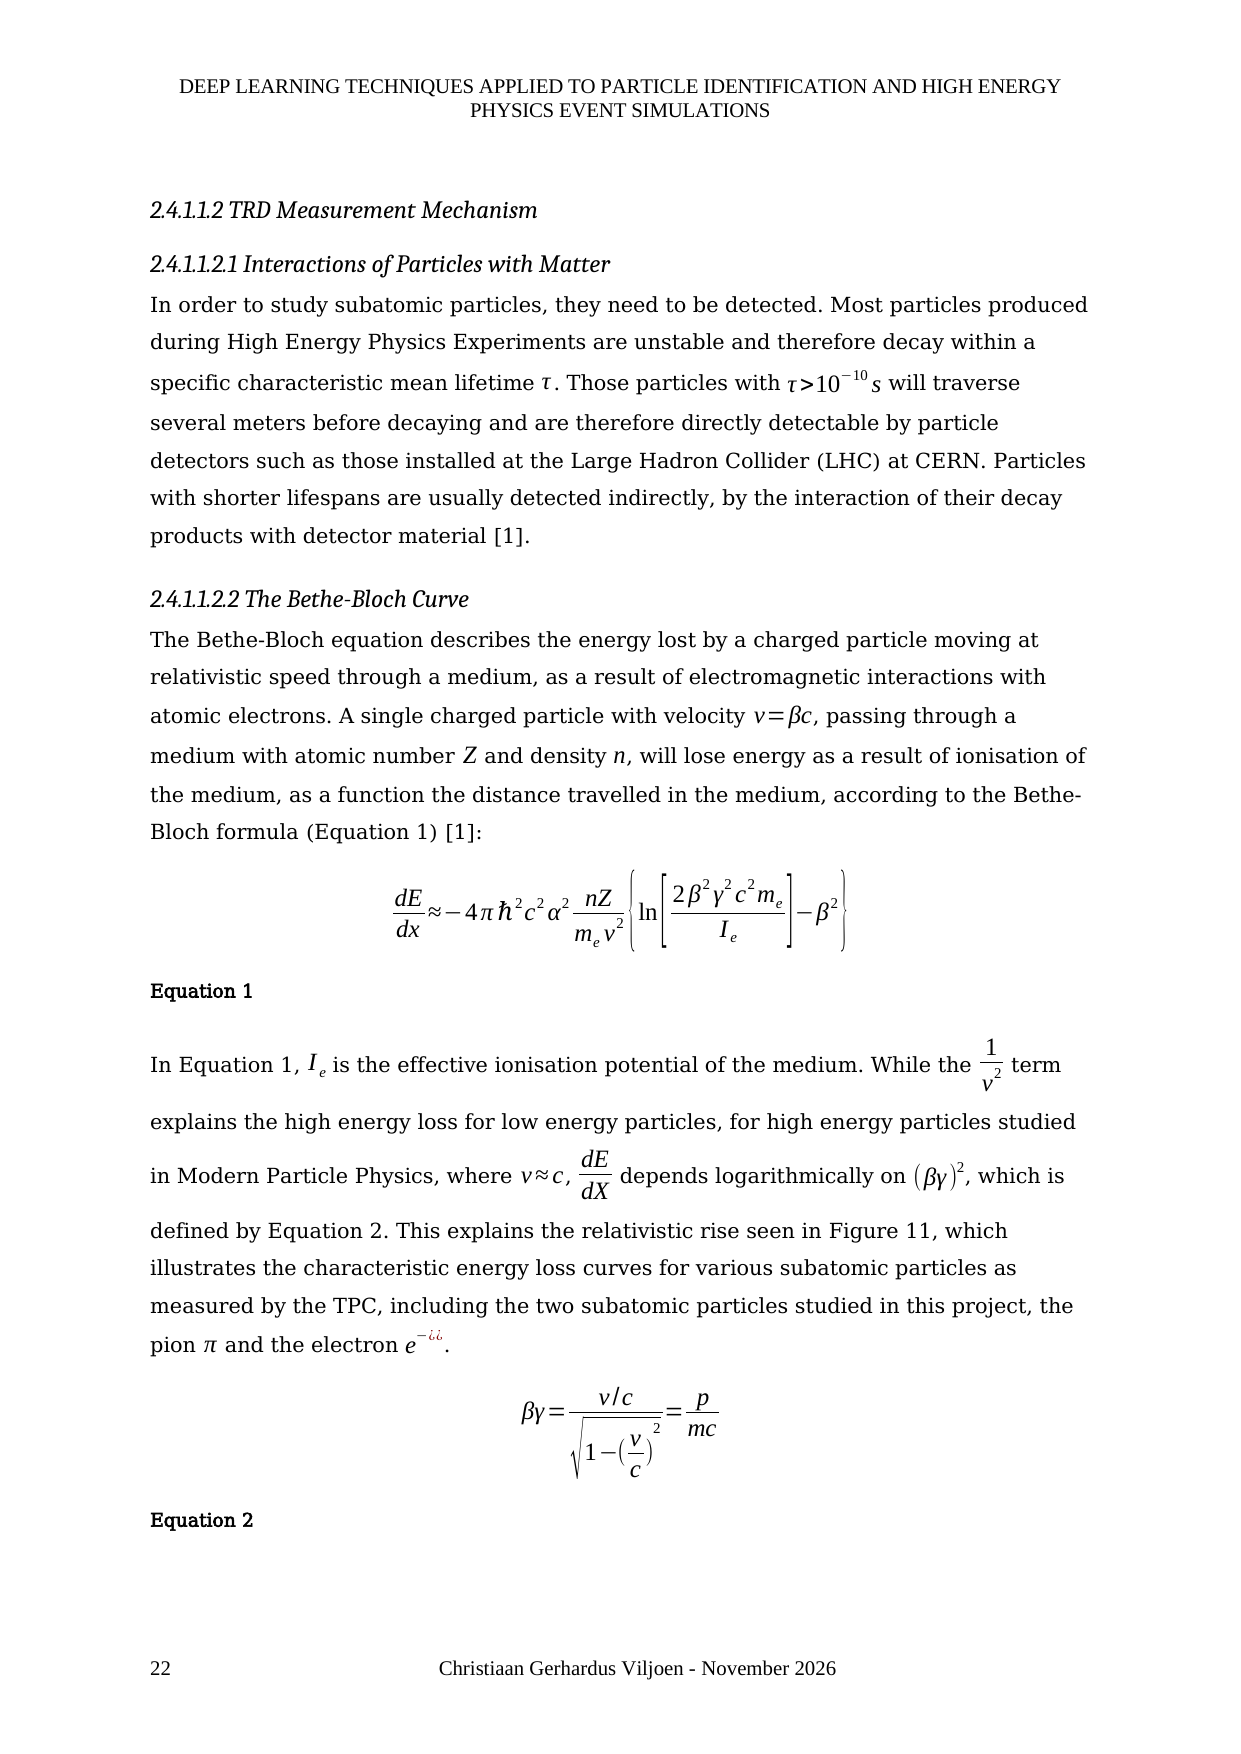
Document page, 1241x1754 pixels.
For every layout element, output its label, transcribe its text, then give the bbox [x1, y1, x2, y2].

subtitle The Bethe-Bloch Curve [150, 585, 1090, 614]
text The Bethe-Bloch equation describes the energy lost by a charged particle moving at relativistic speed through a medium, as a result of electromagnetic interactions with atomic electrons. A single charged particle with velocity , passing through a medium with atomic number and density , will lose energy as a result of ionisation of the medium, as a function the distance travelled in the medium, according to the Bethe-Bloch formula (Equation 1): [150, 626, 1090, 844]
text In Equation 1, is the effective ionisation potential of the medium. While the term explains the high energy loss for low energy particles, for high energy particles studied in Modern Particle Physics, where , depends logarithmically on , which is defined by Equation 2. This explains the relativistic rise seen in Figure 8, which illustrates the characteristic energy loss curves for various subatomic particles as measured by the TPC, including the two subatomic particles studied in this project, the pion and the electron . [150, 1033, 1090, 1359]
subtitle Interactions of Particles with Matter [150, 250, 1090, 279]
text In order to study subatomic particles, they need to be detected. Most particles produced during High Energy Physics Experiments are unstable and therefore decay within a specific characteristic mean lifetime . Those particles with will traverse several meters before decaying and are therefore directly detectable by particle detectors such as those installed at the Large Hadron Collider (LHC) at CERN. Particles with shorter lifespans are usually detected indirectly, by the interaction of their decay products with detector material. [150, 291, 1090, 548]
subtitle TRD Measurement Mechanism [150, 196, 1090, 225]
